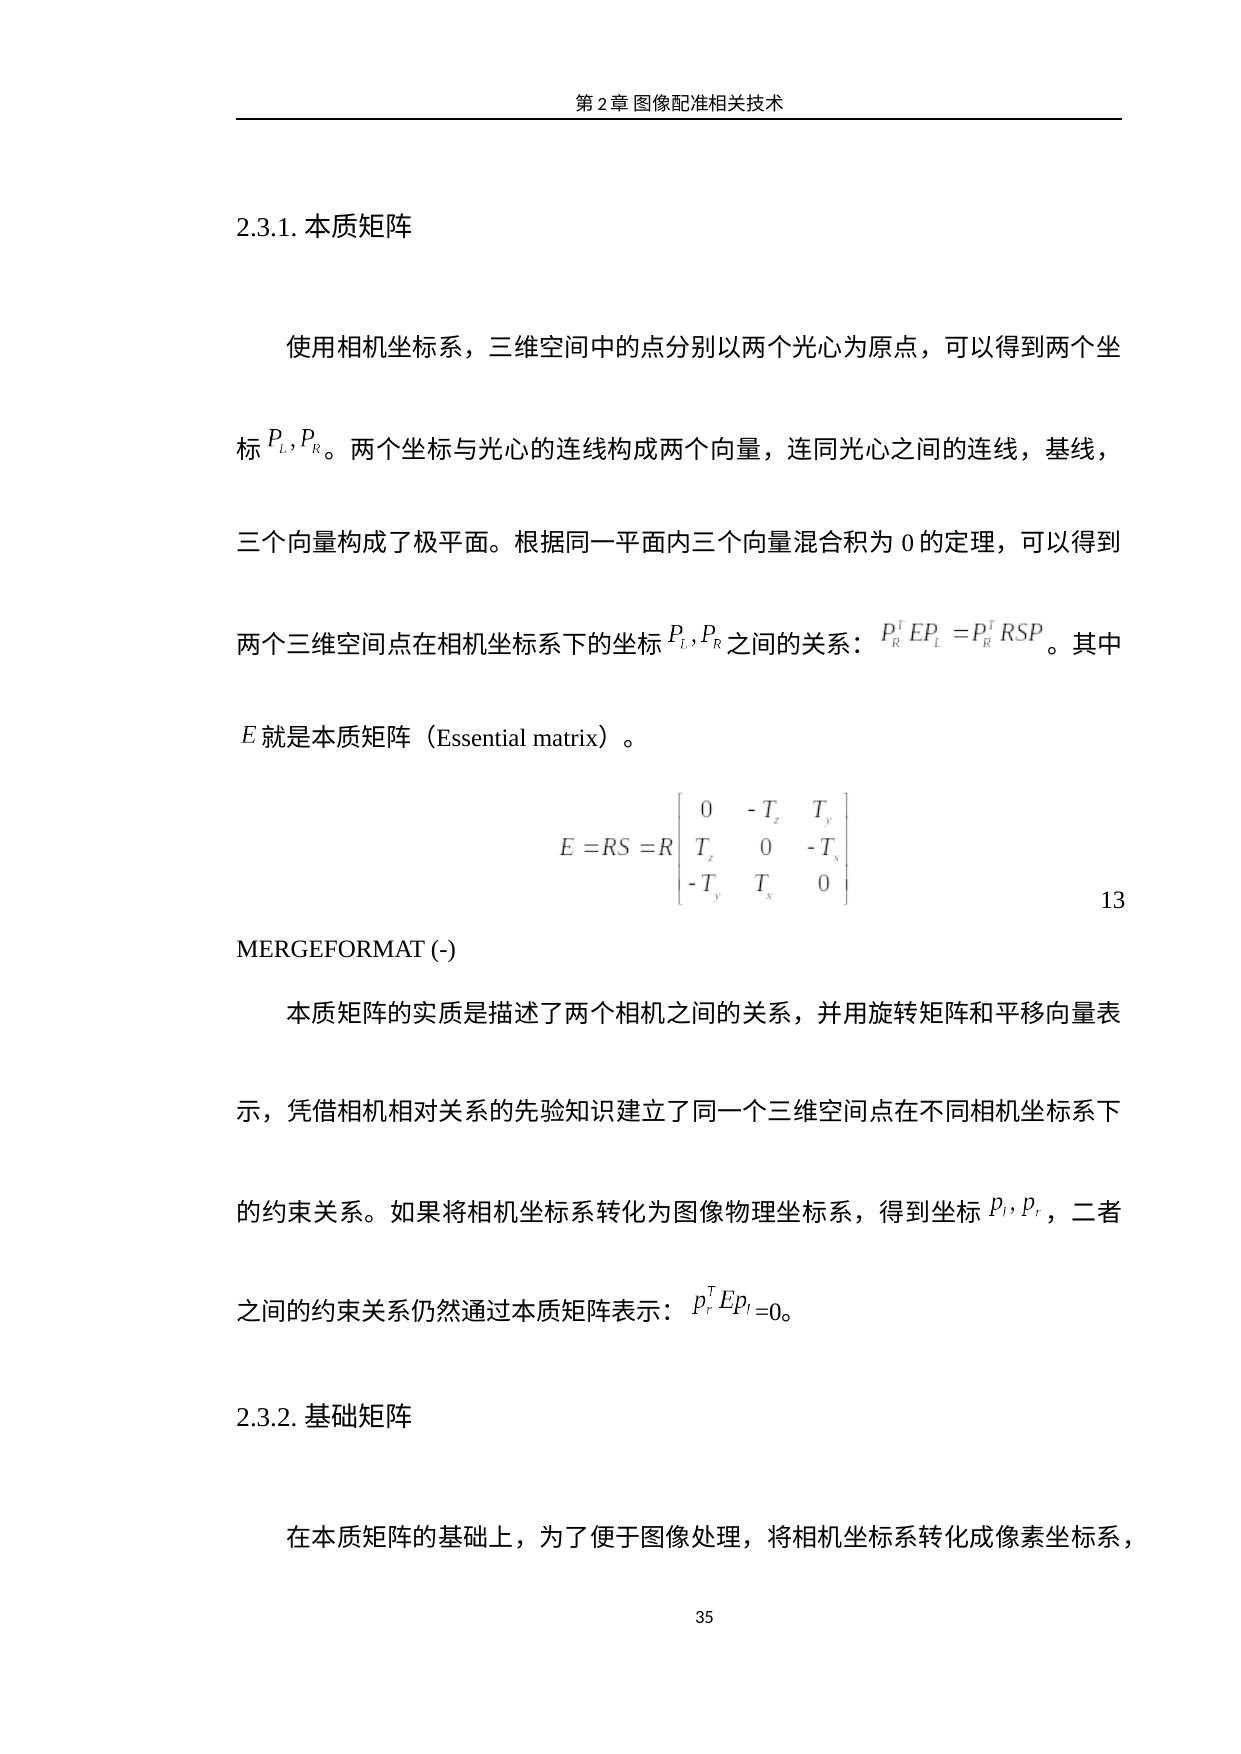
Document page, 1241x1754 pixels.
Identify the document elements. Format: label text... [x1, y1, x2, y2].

text 在本质矩阵的基础上，为了便于图像处理，将相机坐标系转化成像素坐标系，得到坐标，这时两个坐标之间的约束关系通过基础矩阵（Fundamental matrix）来表示：。 [236, 1503, 1122, 1568]
subtitle 2.3.2. 基础矩阵 [236, 1382, 1122, 1447]
subtitle 2.3.1. 本质矩阵 [236, 192, 1122, 257]
text 本质矩阵的实质是描述了两个相机之间的关系，并用旋转矩阵和平移向量表示，凭借相机相对关系的先验知识建立了同一个三维空间点在不同相机坐标系下的约束关系。如果将相机坐标系转化为图像物理坐标系，得到坐标，二者之间的约束关系仍然通过本质矩阵表示：=0。 [236, 979, 1122, 1337]
text 使用相机坐标系，三维空间中的点分别以两个光心为原点，可以得到两个坐标。两个坐标与光心的连线构成两个向量，连同光心之间的连线，基线，三个向量构成了极平面。根据同一平面内三个向量混合积为0的定理，可以得到两个三维空间点在相机坐标系下的坐标之间的关系：。其中就是本质矩阵（Essential matrix）。 [236, 313, 1122, 768]
